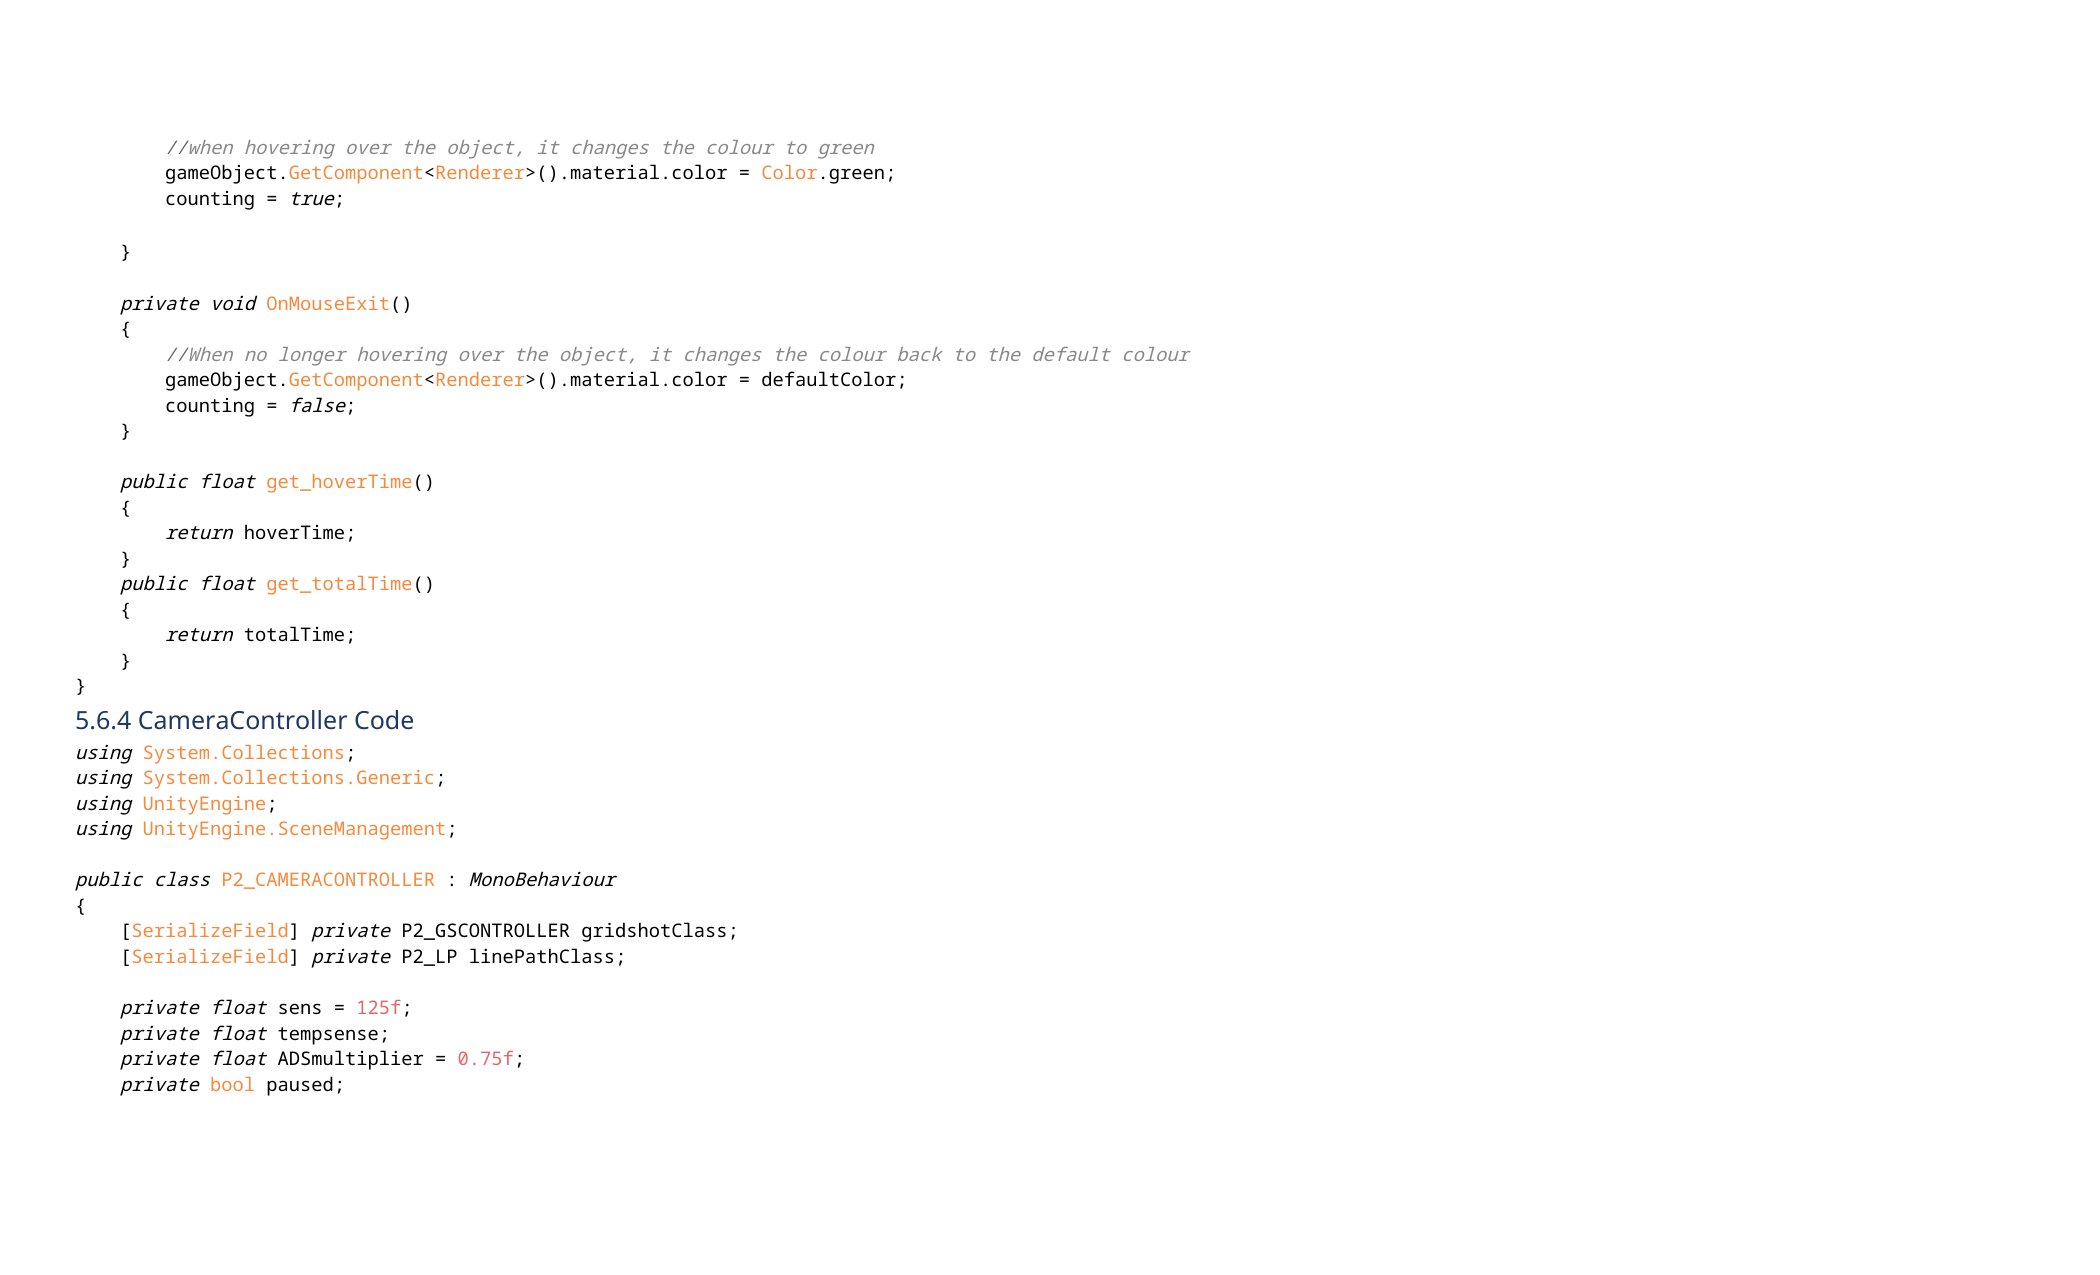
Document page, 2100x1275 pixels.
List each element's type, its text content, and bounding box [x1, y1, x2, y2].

text return hoverTime; [75, 519, 2025, 545]
text gameObject.GetComponent<Renderer>().material.color = defaultColor; [75, 366, 2025, 392]
text } [75, 673, 2025, 698]
text [SerializeField] private P2_LP linePathClass; [75, 943, 2025, 969]
text public float get_totalTime() [75, 571, 2025, 596]
text public class P2_CAMERACONTROLLER : MonoBehaviour [75, 867, 2025, 892]
text } [75, 647, 2025, 673]
text private float tempsense; [75, 1020, 2025, 1045]
text } [75, 239, 2025, 264]
text } [75, 417, 2025, 443]
text public float get_hoverTime() [75, 468, 2025, 494]
text private bool paused; [75, 1071, 2025, 1096]
text counting = false; [75, 392, 2025, 417]
text } [75, 545, 2025, 571]
text [SerializeField] private P2_GSCONTROLLER gridshotClass; [75, 918, 2025, 943]
text using System.Collections; [75, 739, 2025, 765]
text { [75, 892, 2025, 918]
text private float ADSmultiplier = 0.75f; [75, 1045, 2025, 1071]
text using System.Collections.Generic; [75, 765, 2025, 790]
subtitle 5.6.4 CameraController Code [75, 702, 2025, 736]
text //when hovering over the object, it changes the colour to green [75, 134, 2025, 160]
text { [75, 315, 2025, 341]
text return totalTime; [75, 622, 2025, 647]
text using UnityEngine; [75, 790, 2025, 816]
text using UnityEngine.SceneManagement; [75, 816, 2025, 841]
text private float sens = 125f; [75, 994, 2025, 1020]
text counting = true; [75, 185, 2025, 211]
text gameObject.GetComponent<Renderer>().material.color = Color.green; [75, 160, 2025, 185]
text private void OnMouseExit() [75, 290, 2025, 315]
text { [75, 596, 2025, 622]
text //When no longer hovering over the object, it changes the colour back to the default colour [75, 341, 2025, 366]
text { [75, 494, 2025, 519]
